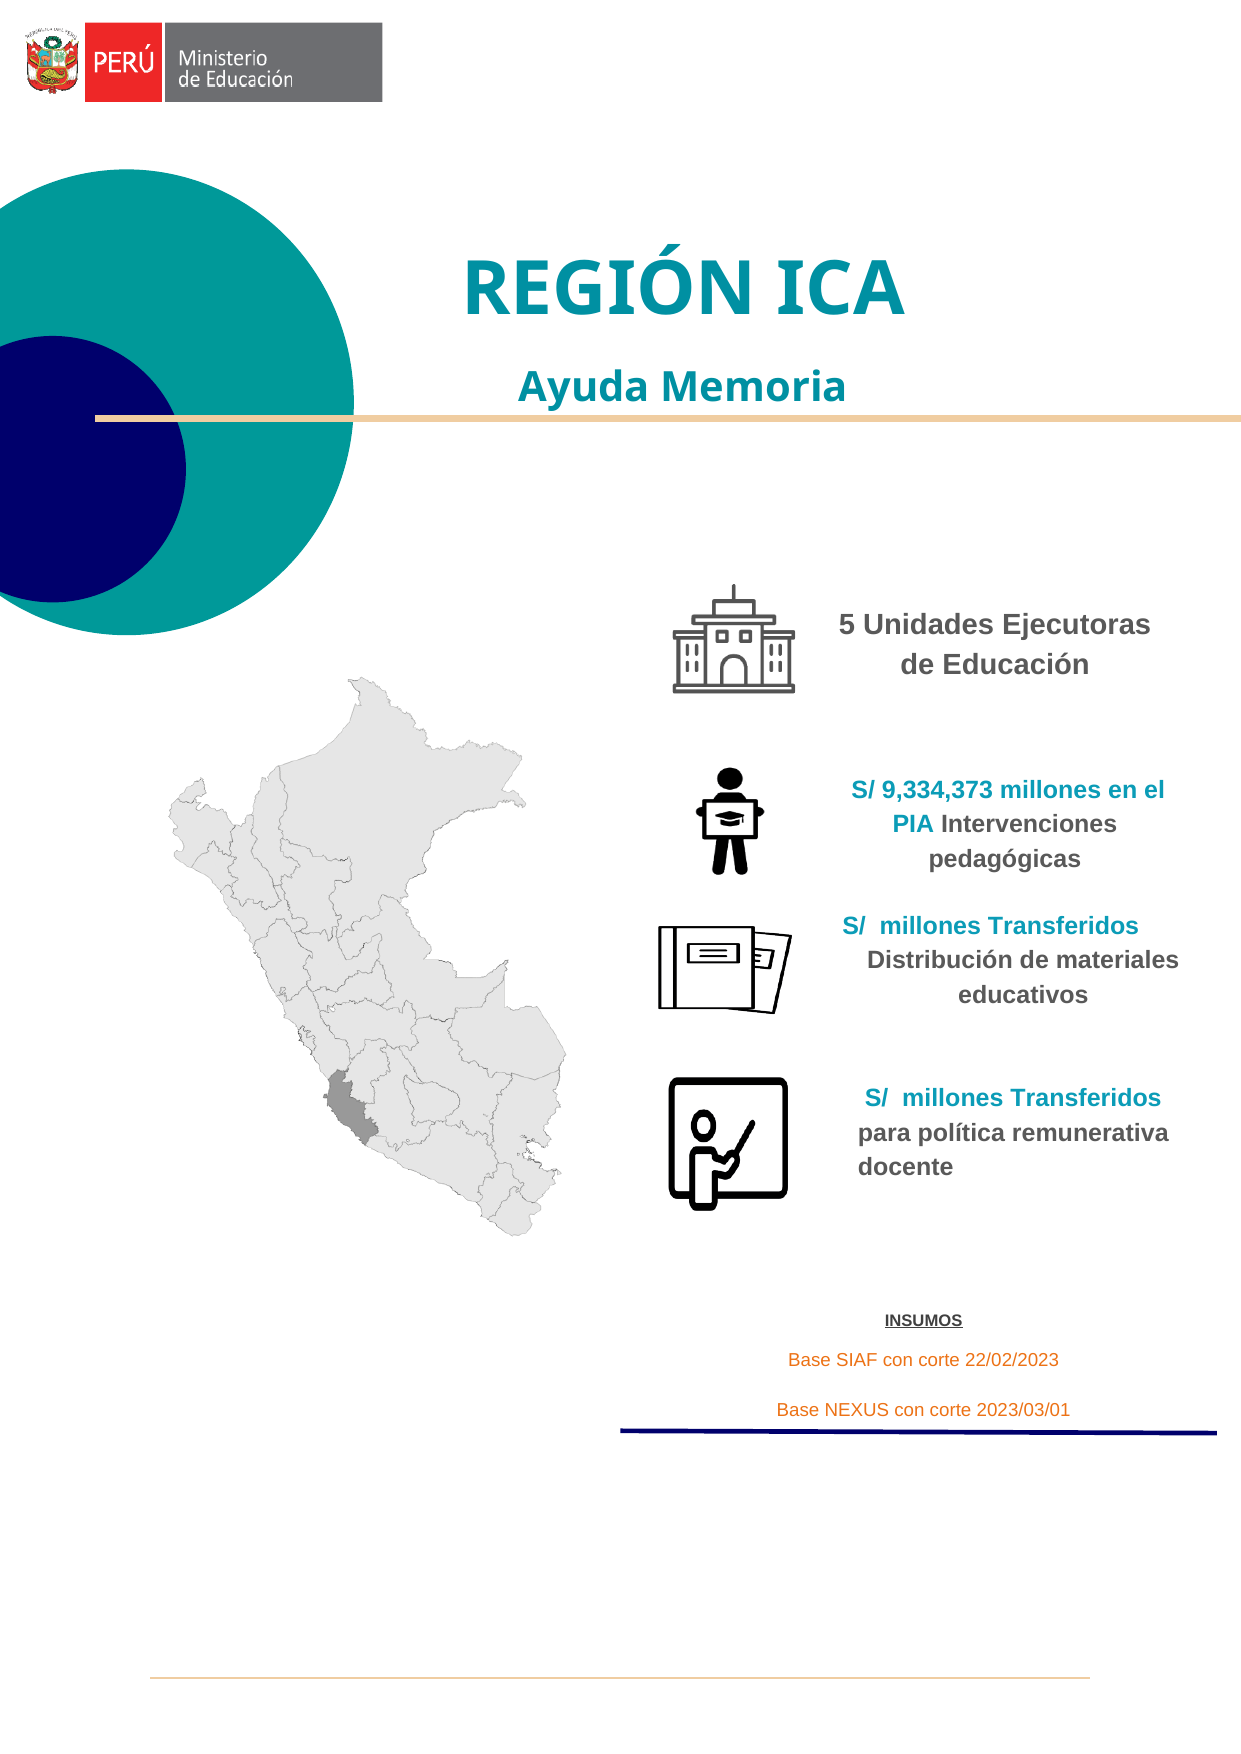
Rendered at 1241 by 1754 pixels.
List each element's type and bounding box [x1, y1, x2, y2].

picture [150, 675, 586, 1255]
picture [21, 28, 81, 98]
picture [179, 50, 292, 87]
picture [617, 913, 816, 1021]
picture [646, 1045, 801, 1227]
picture [664, 749, 793, 894]
